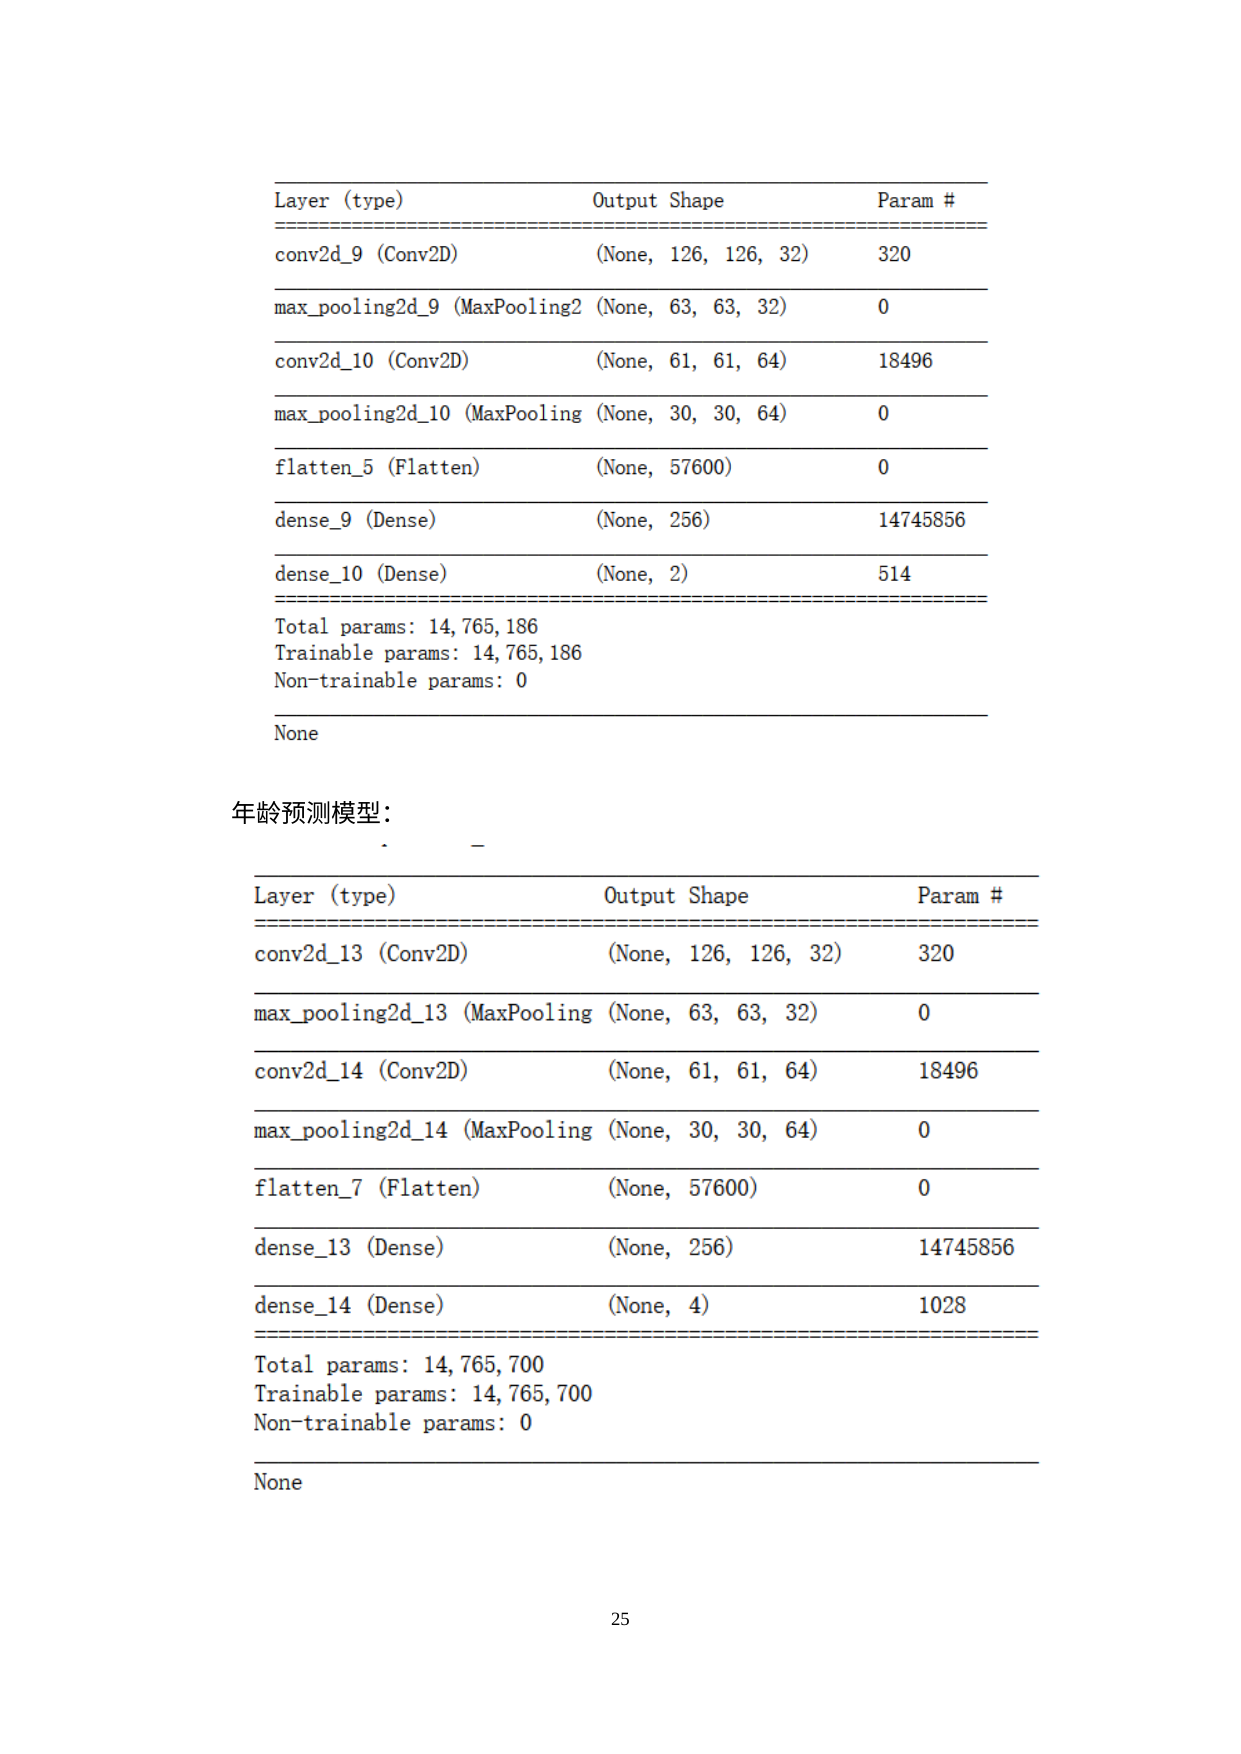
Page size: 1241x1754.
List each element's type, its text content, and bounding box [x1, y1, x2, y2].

list 年龄预测模型： [231, 779, 1053, 844]
picture [231, 844, 1097, 1505]
picture [251, 162, 1033, 779]
